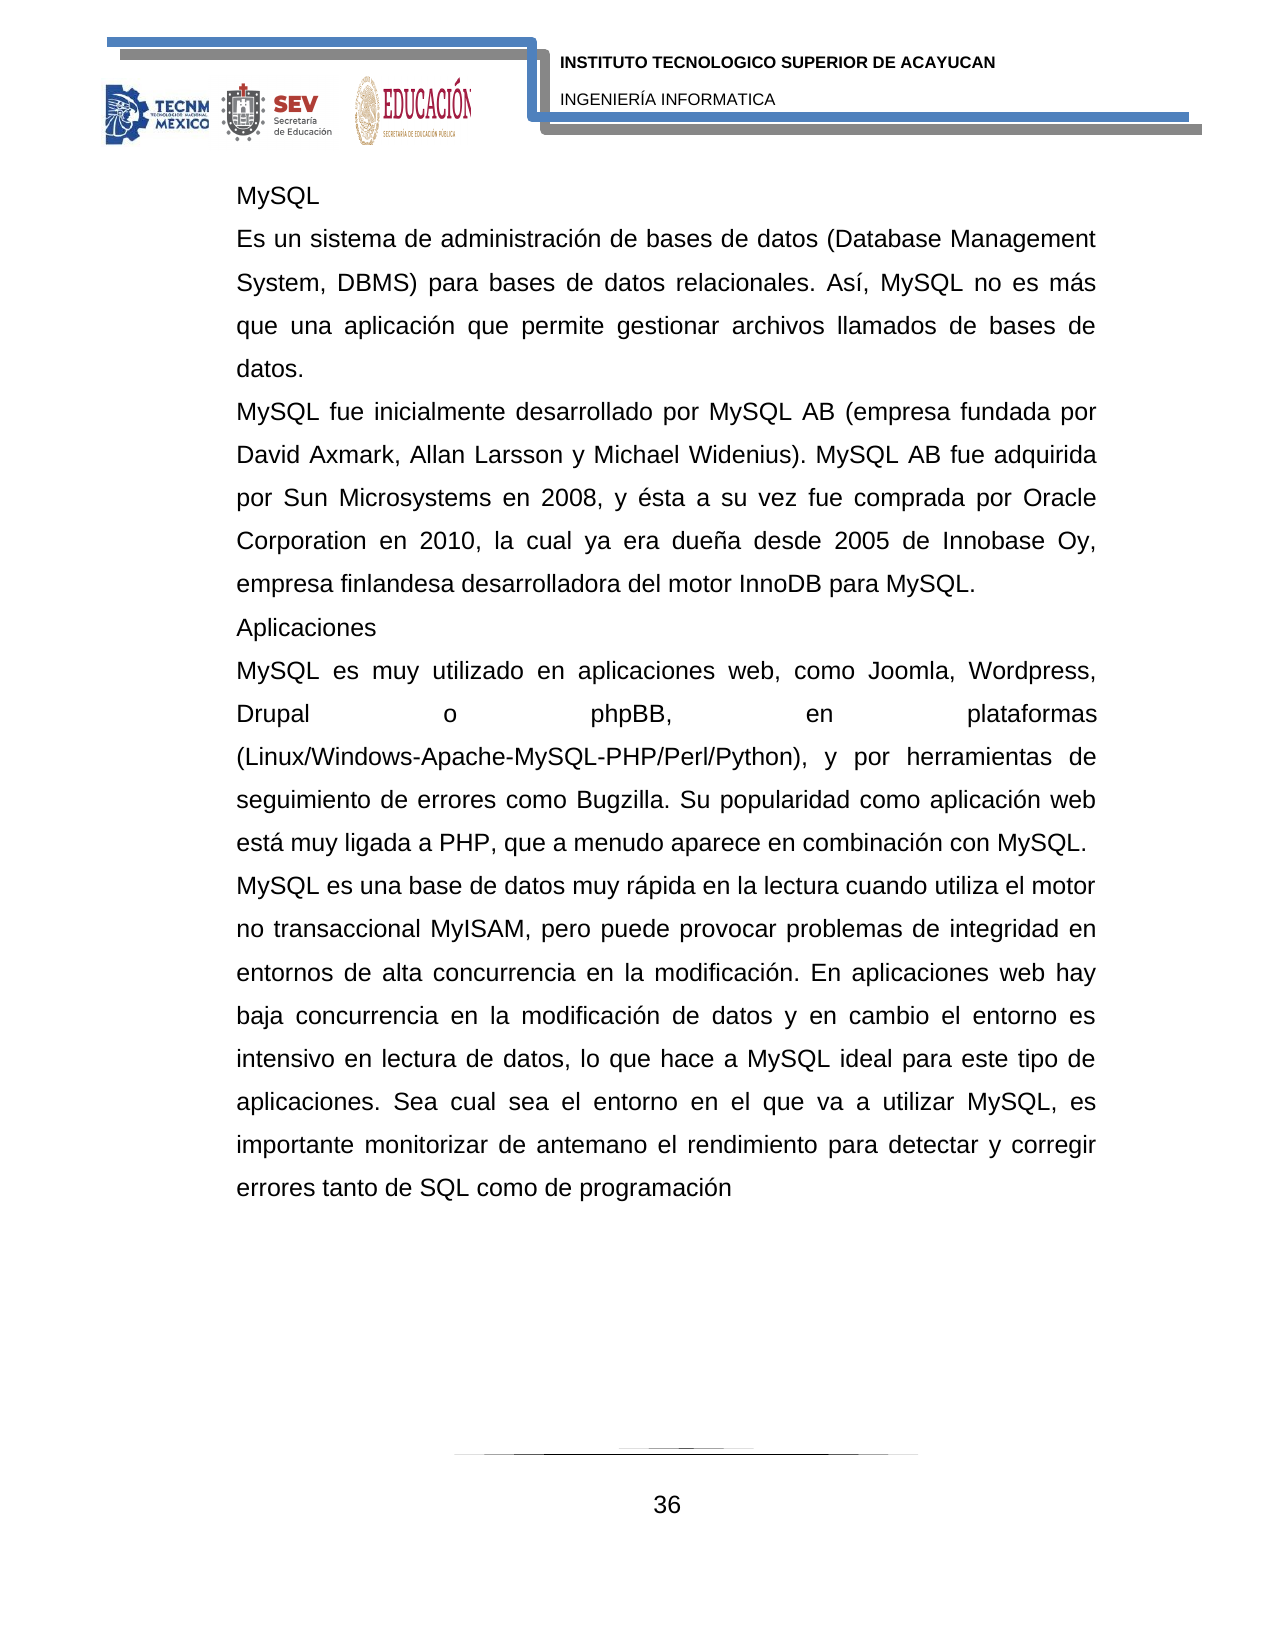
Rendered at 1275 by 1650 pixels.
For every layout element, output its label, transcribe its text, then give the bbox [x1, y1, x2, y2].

text Es un sistema de administración de bases de datos (Database Management System, DBMS) para bases de datos relacionales. Así, MySQL no es más que una aplicación que permite gestionar archivos llamados de bases de datos. [236, 224, 1098, 383]
text MySQL fue inicialmente desarrollado por MySQL AB (empresa fundada por David Axmark, Allan Larsson y Michael Widenius). MySQL AB fue adquirida por Sun Microsystems en 2008, y ésta a su vez fue comprada por Oracle Corporation en 2010, la cual ya era dueña desde 2005 de Innobase Oy, empresa finlandesa desarrolladora del motor InnoDB para MySQL. [236, 397, 1098, 598]
picture [355, 76, 471, 145]
text Aplicaciones [236, 613, 1098, 641]
text MySQL es muy utilizado en aplicaciones web, como Joomla, Wordpress, Drupal o phpBB, en plataformas (Linux/Windows-Apache-MySQL-PHP/Perl/Python), y por herramientas de seguimiento de errores como Bugzilla. Su popularidad como aplicación web está muy ligada a PHP, que a menudo aparece en combinación con MySQL. [236, 656, 1098, 857]
picture [101, 75, 339, 151]
text MySQL es una base de datos muy rápida en la lectura cuando utiliza el motor no transaccional MyISAM, pero puede provocar problemas de integridad en entornos de alta concurrencia en la modificación. En aplicaciones web hay baja concurrencia en la modificación de datos y en cambio el entorno es intensivo en lectura de datos, lo que hace a MySQL ideal para este tipo de aplicaciones. Sea cual sea el entorno en el que va a utilizar MySQL, es importante monitorizar de antemano el rendimiento para detectar y corregir errores tanto de SQL como de programación [236, 871, 1098, 1202]
subtitle MySQL [236, 181, 1098, 210]
